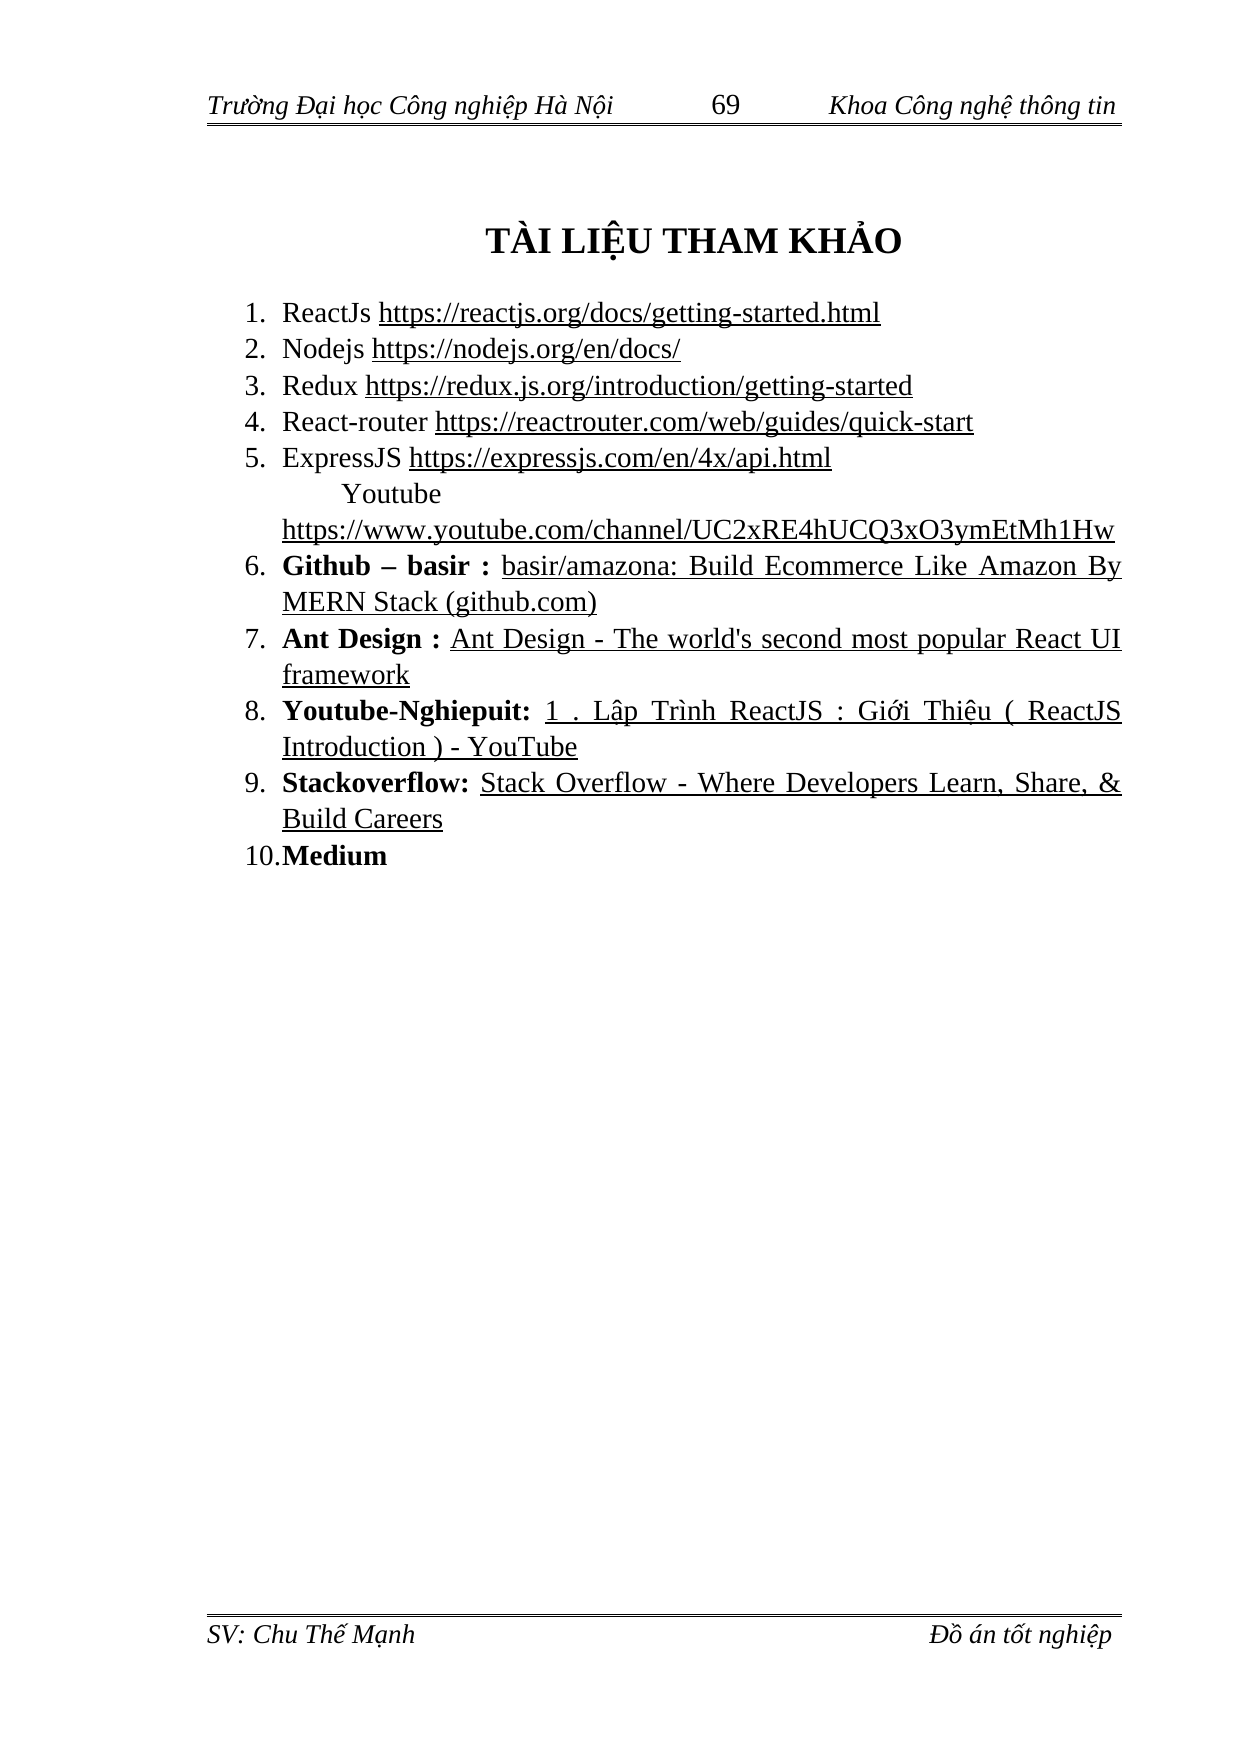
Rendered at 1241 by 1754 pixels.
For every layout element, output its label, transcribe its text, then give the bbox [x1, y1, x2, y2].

list Redux https://redux.js.org/introduction/getting-started [244, 368, 1122, 401]
list Nodejs https://nodejs.org/en/docs/ [244, 332, 1122, 365]
list Medium [244, 838, 1122, 871]
list ExpressJS https://expressjs.com/en/4x/api.html [244, 440, 1122, 473]
list Ant Design : Ant Design - The world's second most popular React UI framework [244, 621, 1122, 690]
list Github – basir : basir/amazona: Build Ecommerce Like Amazon By MERN Stack (github.com) [244, 548, 1122, 618]
list React-router https://reactrouter.com/web/guides/quick-start [244, 404, 1122, 437]
list Stackoverflow: Stack Overflow - Where Developers Learn, Share, & Build Careers [244, 765, 1122, 835]
subtitle TÀI LIỆU THAM KHẢO [207, 218, 1122, 261]
list Youtube-Nghiepuit: 1 . Lập Trình ReactJS : Giới Thiệu ( ReactJS Introduction ) - YouTube [244, 693, 1122, 763]
list ReactJs https://reactjs.org/docs/getting-started.html [244, 295, 1122, 329]
list Youtube https://www.youtube.com/channel/UC2xRE4hUCQ3xO3ymEtMh1Hw [282, 476, 1122, 546]
